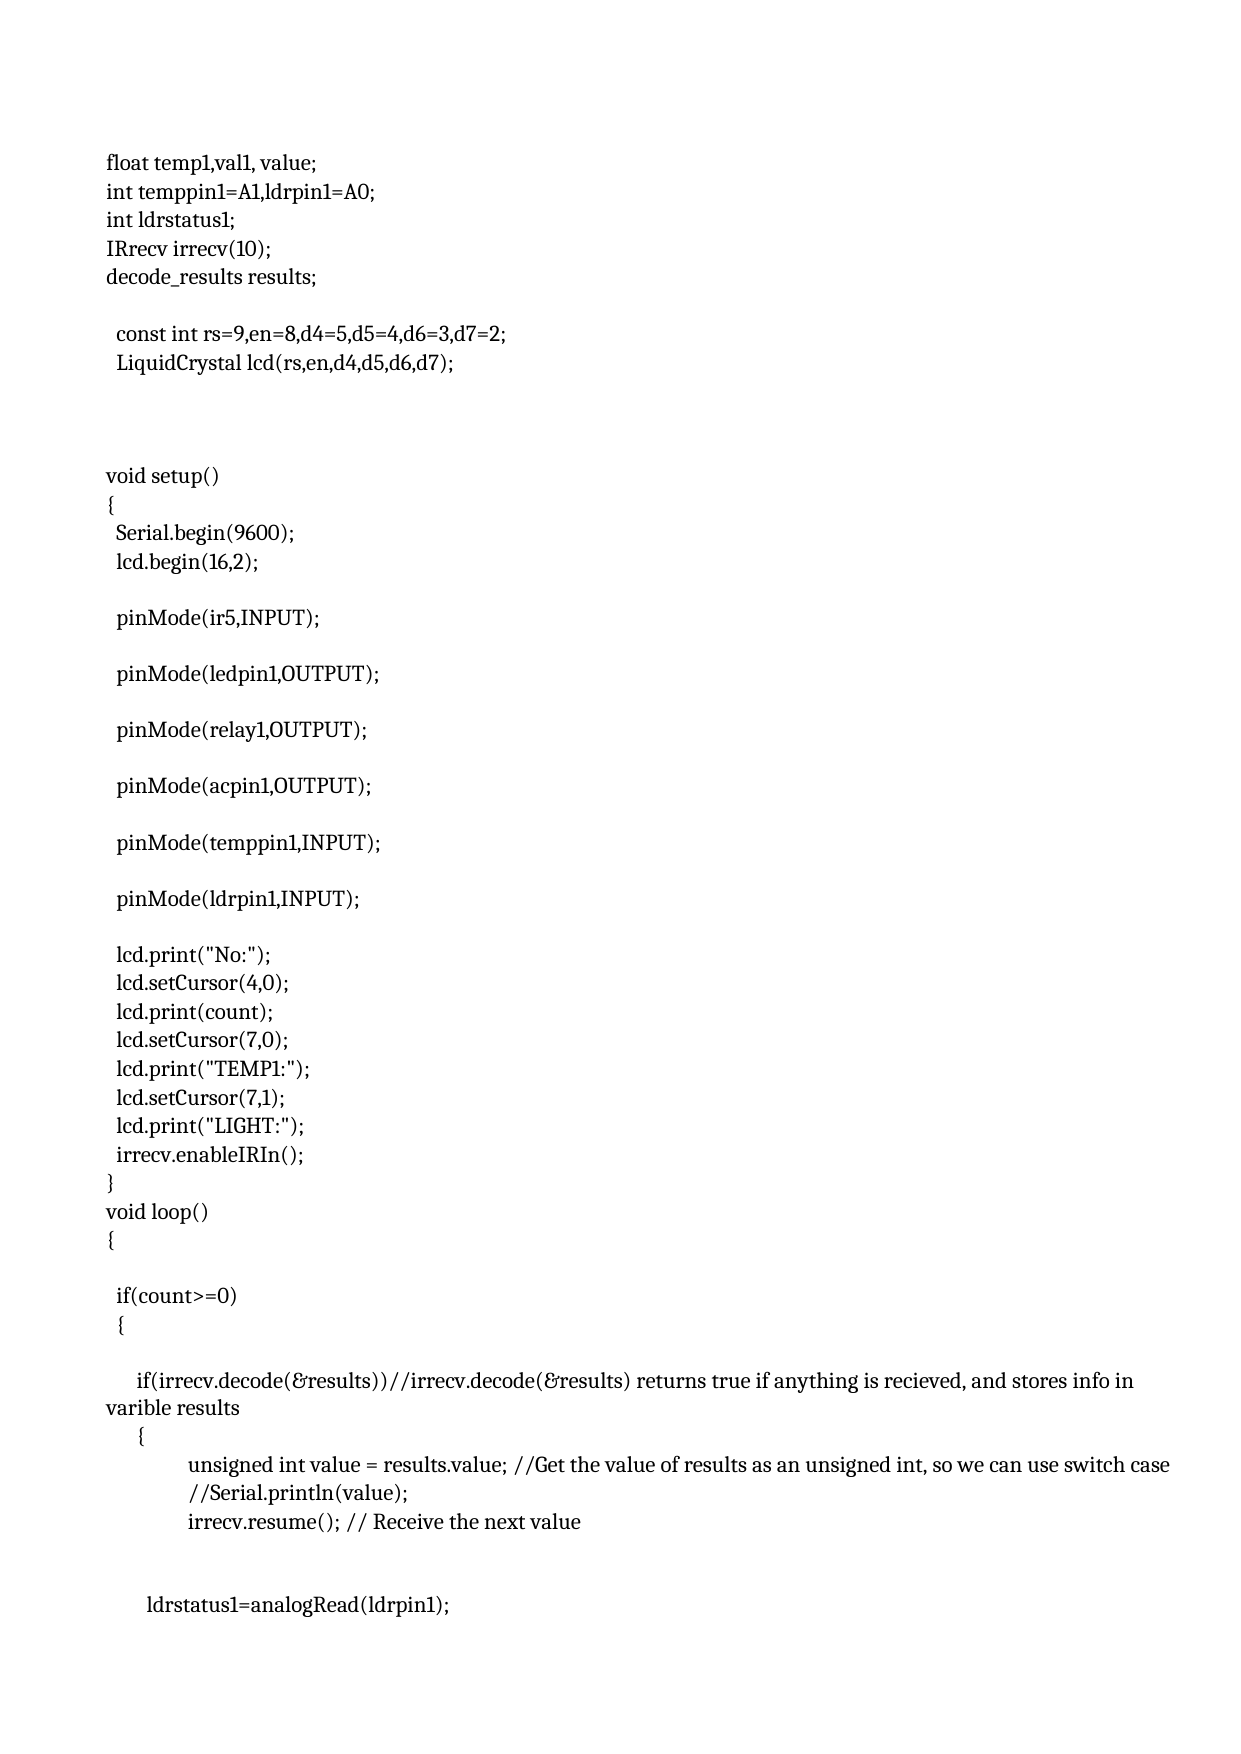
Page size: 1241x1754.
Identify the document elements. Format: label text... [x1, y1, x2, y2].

text float temp1,val1, value; [106, 150, 1176, 176]
text IRrecv irrecv(10); [106, 236, 1176, 262]
text unsigned int value = results.value; //Get the value of results as an unsigned int, so we can use switch case [106, 1451, 1176, 1478]
text { [106, 1312, 1176, 1338]
text //Serial.println(value); [106, 1480, 1176, 1506]
text lcd.print("LIGHT:"); [106, 1113, 1176, 1139]
text lcd.setCursor(4,0); [106, 970, 1176, 997]
text LiquidCrystal lcd(rs,en,d4,d5,d6,d7); [106, 350, 1176, 376]
text pinMode(acpin1,OUTPUT); [106, 773, 1176, 799]
text Serial.begin(9600); [106, 520, 1176, 546]
text int temppin1=A1,ldrpin1=A0; [106, 178, 1176, 205]
text lcd.print(count); [106, 999, 1176, 1025]
text lcd.print("No:"); [106, 942, 1176, 968]
text pinMode(ir5,INPUT); [106, 605, 1176, 631]
text { [106, 492, 1176, 518]
text if(irrecv.decode(&results))//irrecv.decode(&results) returns true if anything is recieved, and stores info in varible results [106, 1368, 1176, 1421]
text pinMode(ledpin1,OUTPUT); [106, 661, 1176, 687]
text irrecv.resume(); // Receive the next value [106, 1508, 1176, 1535]
text } [106, 1170, 1176, 1196]
text pinMode(ldrpin1,INPUT); [106, 886, 1176, 912]
text pinMode(temppin1,INPUT); [106, 829, 1176, 856]
text int ldrstatus1; [106, 207, 1176, 233]
text lcd.print("TEMP1:"); [106, 1056, 1176, 1082]
text if(count>=0) [106, 1283, 1176, 1309]
text ldrstatus1=analogRead(ldrpin1); [106, 1592, 1176, 1618]
text lcd.begin(16,2); [106, 549, 1176, 575]
text void loop() [106, 1198, 1176, 1225]
text irrecv.enableIRIn(); [106, 1141, 1176, 1168]
text { [106, 1227, 1176, 1253]
text pinMode(relay1,OUTPUT); [106, 717, 1176, 743]
text lcd.setCursor(7,0); [106, 1027, 1176, 1054]
text { [106, 1423, 1176, 1449]
text void setup() [106, 463, 1176, 489]
text lcd.setCursor(7,1); [106, 1084, 1176, 1111]
text const int rs=9,en=8,d4=5,d5=4,d6=3,d7=2; [106, 321, 1176, 348]
text decode_results results; [106, 264, 1176, 291]
